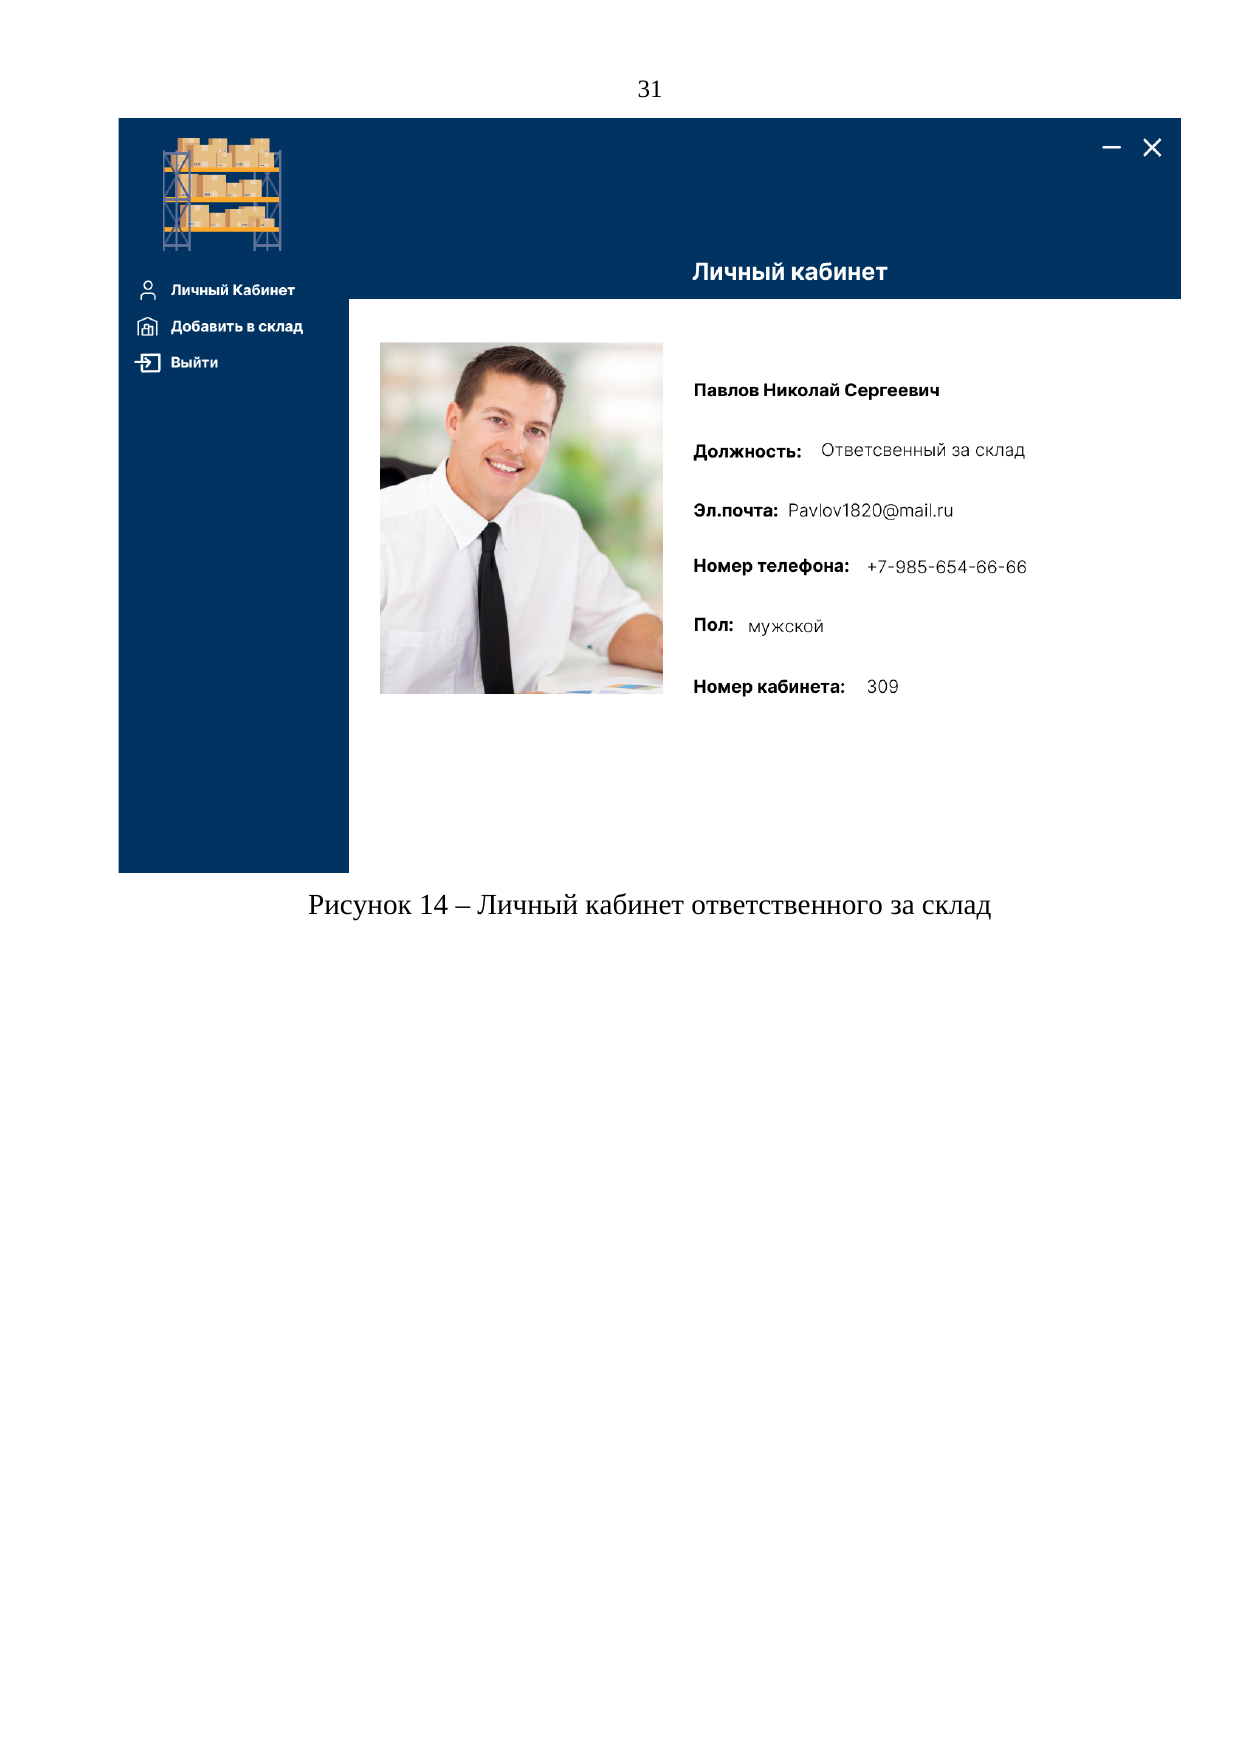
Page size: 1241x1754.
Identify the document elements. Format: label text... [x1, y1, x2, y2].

text Рисунок 14 – Личный кабинет ответственного за склад [118, 887, 1181, 920]
picture [118, 118, 1181, 873]
